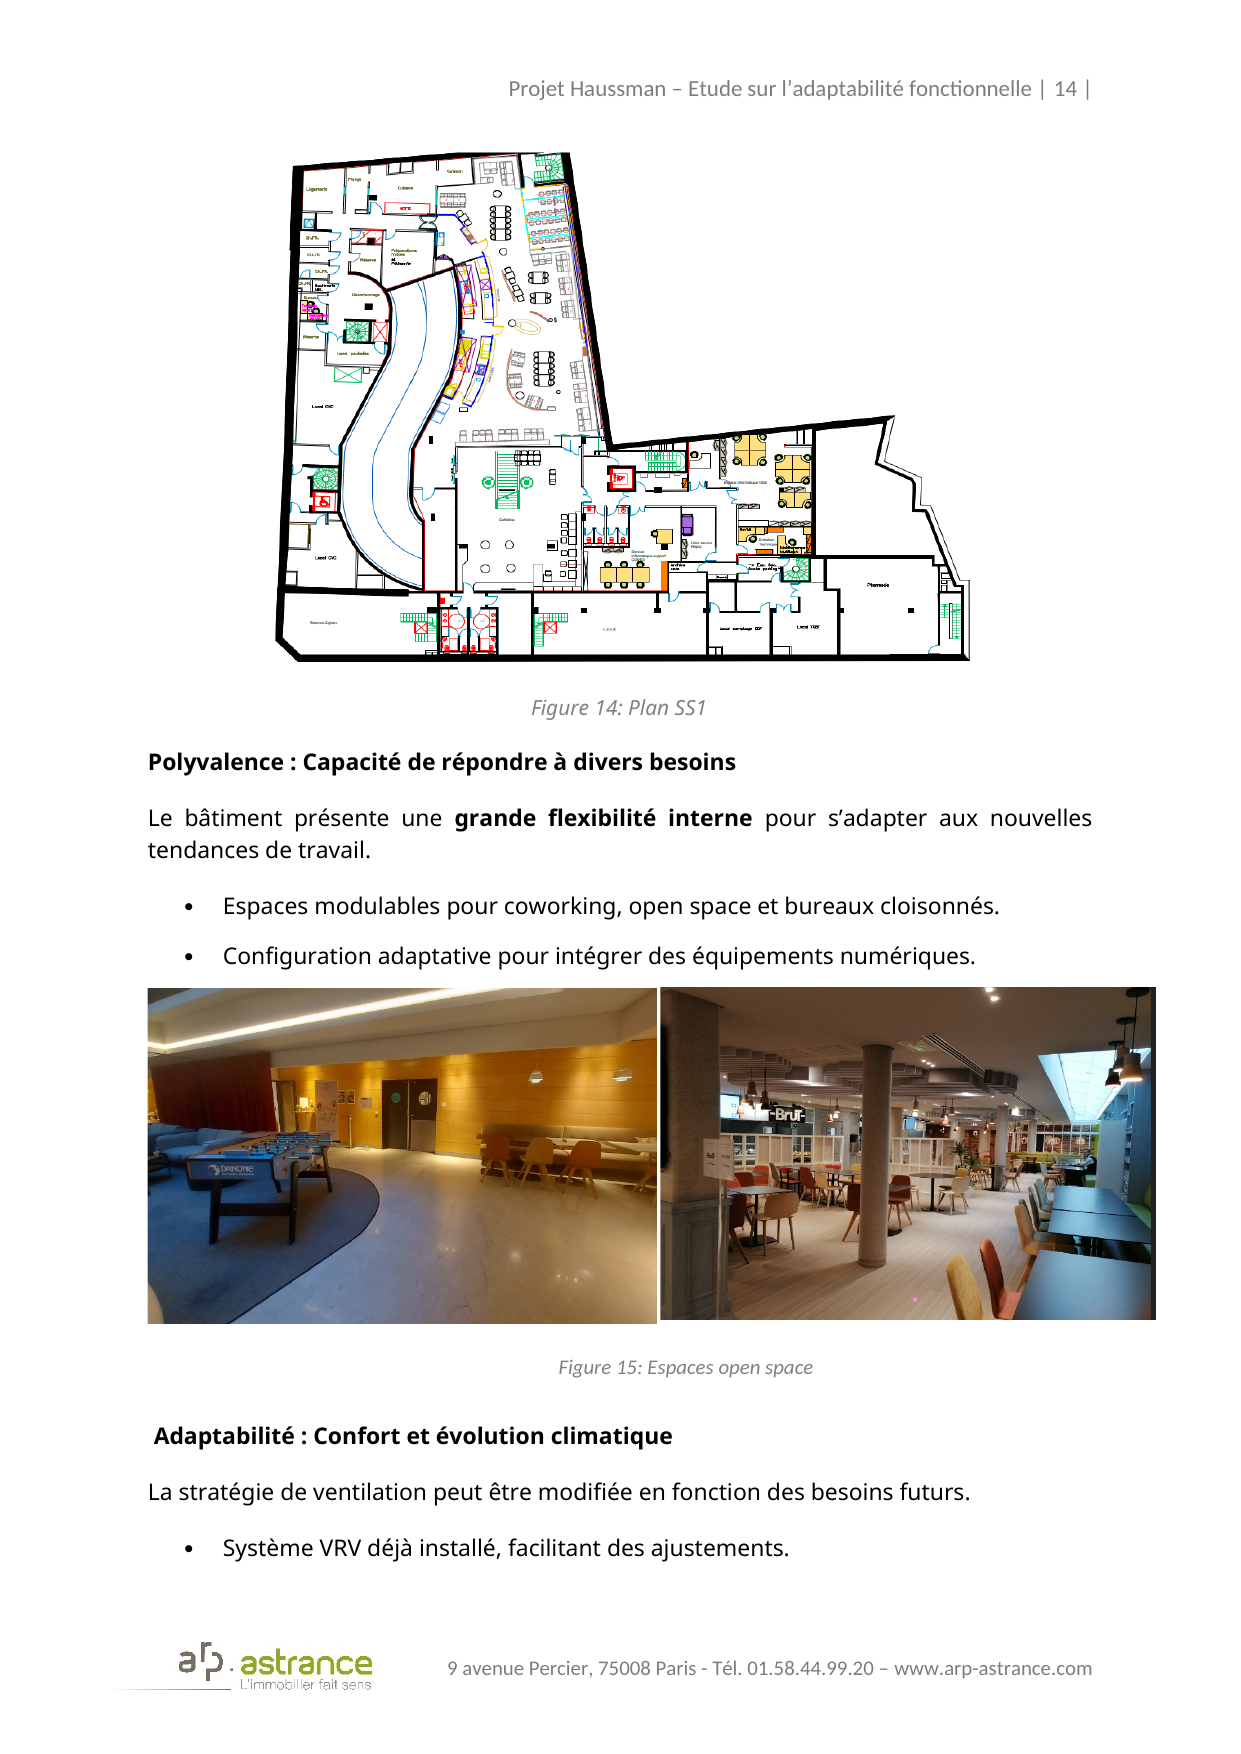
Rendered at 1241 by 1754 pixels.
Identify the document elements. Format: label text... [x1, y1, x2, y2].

text Figure 14: Plan SS1 [148, 693, 1093, 721]
picture [658, 987, 1156, 991]
picture [147, 988, 657, 1324]
text Polyvalence : Capacité de répondre à divers besoins [148, 746, 1093, 777]
text La stratégie de ventilation peut être modifiée en fonction des besoins futurs. [148, 1476, 1093, 1507]
list Espaces modulables pour coworking, open space et bureaux cloisonnés. [185, 890, 1093, 921]
picture [112, 1628, 423, 1705]
list Système VRV déjà installé, facilitant des ajustements. [185, 1532, 1093, 1563]
text Le bâtiment présente une grande flexibilité interne pour s’adapter aux nouvelles tendances de travail. [148, 802, 1093, 865]
list Configuration adaptative pour intégrer des équipements numériques. [185, 940, 1093, 971]
picture [262, 147, 978, 668]
